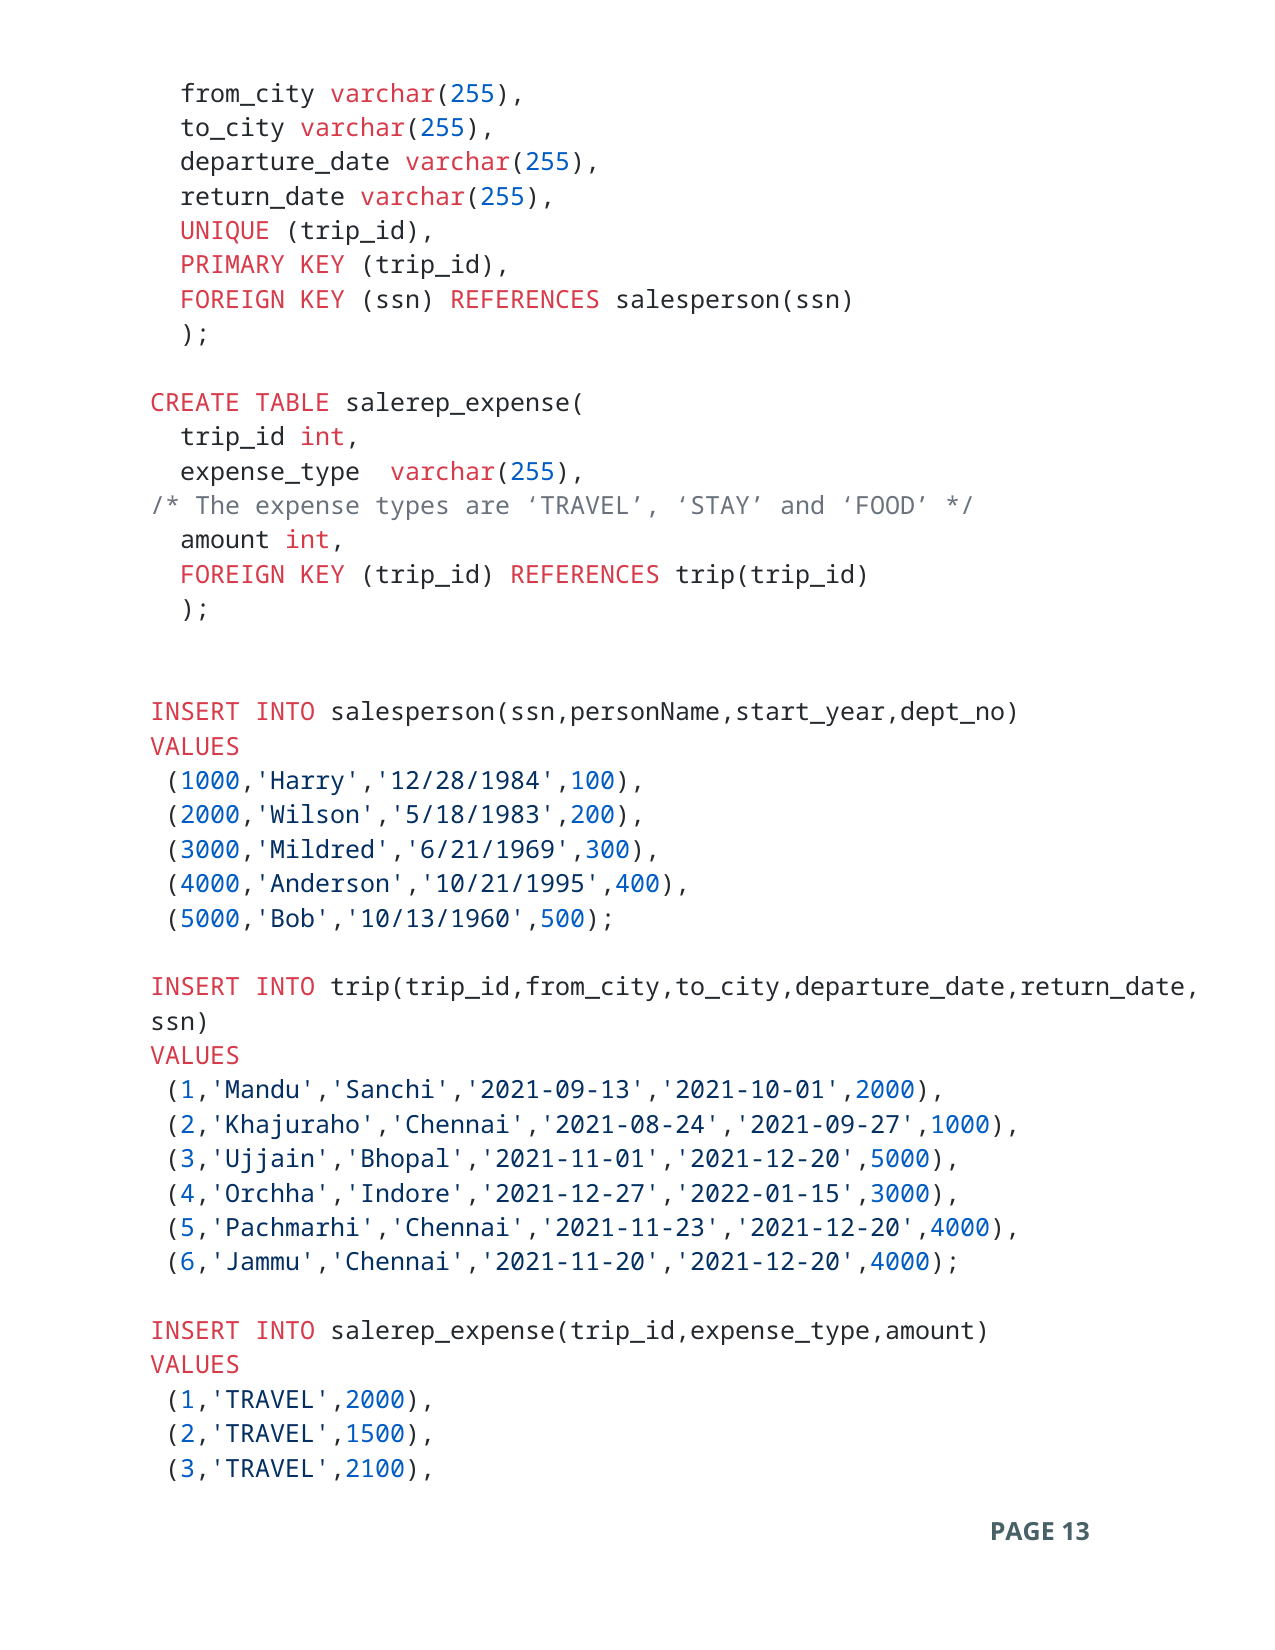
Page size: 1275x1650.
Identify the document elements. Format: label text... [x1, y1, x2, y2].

text UNIQUE (trip_id), [150, 212, 1200, 247]
text VALUES [150, 1347, 1200, 1381]
text /* The expense types are ‘TRAVEL’, ‘STAY’ and ‘FOOD’ */ [150, 487, 1200, 522]
text expense_type varchar(255), [150, 453, 1200, 487]
text VALUES [150, 1037, 1200, 1072]
text ); [150, 316, 1200, 350]
text (3000,'Mildred','6/21/1969',300), [150, 831, 1200, 866]
text return_date varchar(255), [150, 178, 1200, 212]
text (2,'TRAVEL',1500), [150, 1416, 1200, 1450]
text from_city varchar(255), [150, 75, 1200, 109]
text VALUES [150, 728, 1200, 762]
text (1000,'Harry','12/28/1984',100), [150, 762, 1200, 797]
text ); [150, 591, 1200, 625]
text (1,'TRAVEL',2000), [150, 1381, 1200, 1416]
text (3,'Ujjain','Bhopal','2021-11-01','2021-12-20',5000), [150, 1141, 1200, 1175]
text amount int, [150, 522, 1200, 556]
text (5000,'Bob','10/13/1960',500); [150, 900, 1200, 934]
text (1,'Mandu','Sanchi','2021-09-13','2021-10-01',2000), [150, 1072, 1200, 1106]
text FOREIGN KEY (ssn) REFERENCES salesperson(ssn) [150, 281, 1200, 316]
text INSERT INTO salerep_expense(trip_id,expense_type,amount) [150, 1312, 1200, 1347]
text (5,'Pachmarhi','Chennai','2021-11-23','2021-12-20',4000), [150, 1209, 1200, 1244]
text to_city varchar(255), [150, 109, 1200, 144]
text FOREIGN KEY (trip_id) REFERENCES trip(trip_id) [150, 556, 1200, 591]
text INSERT INTO trip(trip_id,from_city,to_city,departure_date,return_date,ssn) [150, 969, 1200, 1037]
text departure_date varchar(255), [150, 144, 1200, 178]
text (4,'Orchha','Indore','2021-12-27','2022-01-15',3000), [150, 1175, 1200, 1209]
text trip_id int, [150, 419, 1200, 453]
text (3,'TRAVEL',2100), [150, 1450, 1200, 1484]
text (2,'Khajuraho','Chennai','2021-08-24','2021-09-27',1000), [150, 1106, 1200, 1141]
text CREATE TABLE salerep_expense( [150, 384, 1200, 419]
text INSERT INTO salesperson(ssn,personName,start_year,dept_no) [150, 694, 1200, 728]
text (6,'Jammu','Chennai','2021-11-20','2021-12-20',4000); [150, 1244, 1200, 1278]
text (2000,'Wilson','5/18/1983',200), [150, 797, 1200, 831]
text (4000,'Anderson','10/21/1995',400), [150, 866, 1200, 900]
text PRIMARY KEY (trip_id), [150, 247, 1200, 281]
